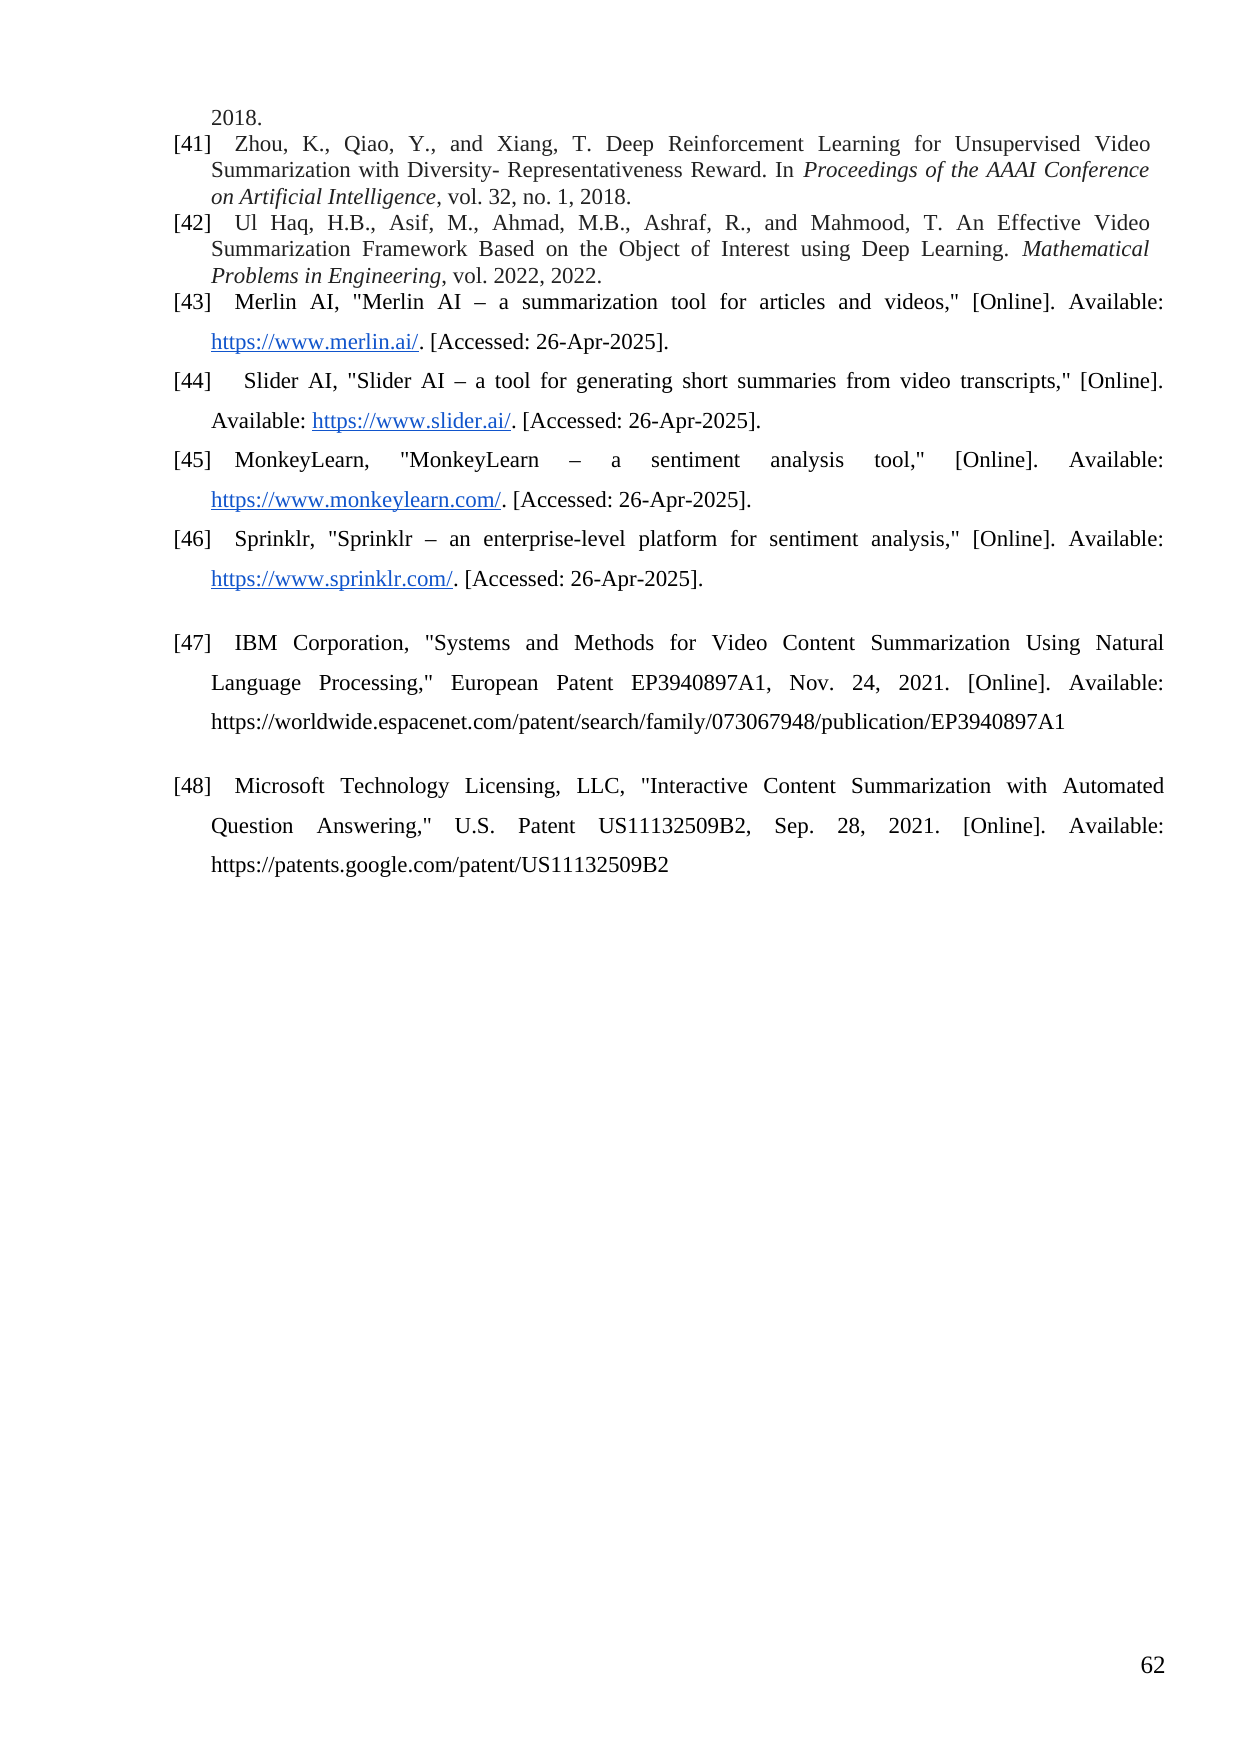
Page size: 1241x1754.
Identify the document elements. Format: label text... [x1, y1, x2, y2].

list MonkeyLearn, "MonkeyLearn – a sentiment analysis tool," [Online]. Available: https://www.monkeylearn.com/. [Accessed: 26-Apr-2025]. [173, 446, 1165, 512]
list IBM Corporation, "Systems and Methods for Video Content Summarization Using Natural Language Processing," European Patent EP3940897A1, Nov. 24, 2021. [Online]. Available: https://worldwide.espacenet.com/patent/search/family/073067948/publication/EP3940897A1 [173, 629, 1165, 734]
list Zhou, K., Qiao, Y., and Xiang, T. Deep Reinforcement Learning for Unsupervised Video Summarization with Diversity- Representativeness Reward. In Proceedings of the AAAI Conference on Artificial Intelligence, vol. 32, no. 1, 2018. [173, 130, 1152, 209]
list Merlin AI, "Merlin AI – a summarization tool for articles and videos," [Online]. Available: https://www.merlin.ai/. [Accessed: 26-Apr-2025]. [173, 288, 1165, 354]
list Sprinklr, "Sprinklr – an enterprise-level platform for sentiment analysis," [Online]. Available: https://www.sprinklr.com/. [Accessed: 26-Apr-2025]. [173, 525, 1165, 591]
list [173, 104, 1152, 130]
list Slider AI, "Slider AI – a tool for generating short summaries from video transcripts," [Online]. Available: https://www.slider.ai/. [Accessed: 26-Apr-2025]. [173, 367, 1165, 433]
list Microsoft Technology Licensing, LLC, "Interactive Content Summarization with Automated Question Answering," U.S. Patent US11132509B2, Sep. 28, 2021. [Online]. Available: https://patents.google.com/patent/US11132509B2 [173, 772, 1165, 878]
list Ul Haq, H.B., Asif, M., Ahmad, M.B., Ashraf, R., and Mahmood, T. An Effective Video Summarization Framework Based on the Object of Interest using Deep Learning. Mathematical Problems in Engineering, vol. 2022, 2022. [173, 209, 1151, 288]
